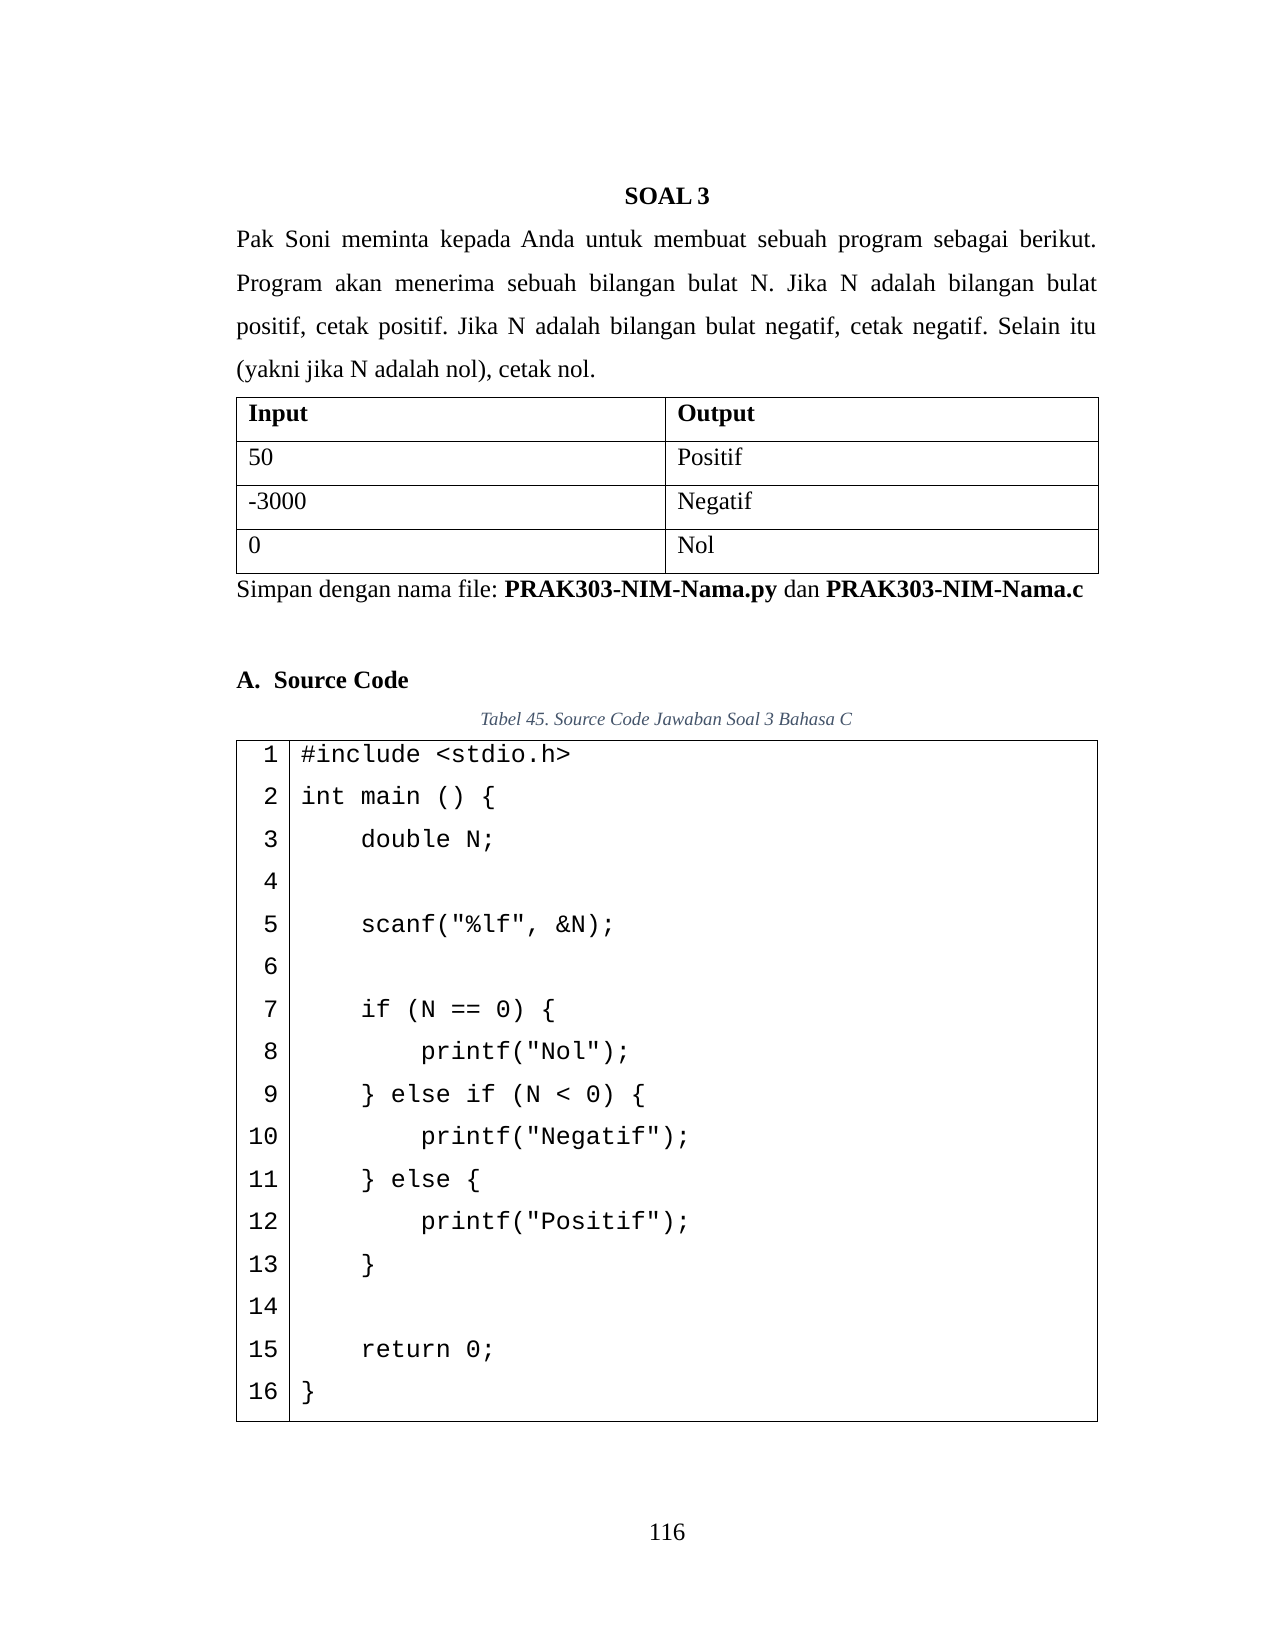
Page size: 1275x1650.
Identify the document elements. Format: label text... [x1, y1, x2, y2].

table_cell Positif [666, 442, 1098, 485]
table_cell Negatif [666, 486, 1098, 529]
text Simpan dengan nama file: PRAK303-NIM-Nama.py dan PRAK303-NIM-Nama.c [236, 574, 1098, 603]
table_header 1 2 3 4 5 6 7 8 9 10 11 12 13 14 15 16 [237, 741, 289, 1421]
table_cell 50 [237, 442, 665, 485]
subtitle Source Code [236, 665, 1098, 693]
text Pak Soni meminta kepada Anda untuk membuat sebuah program sebagai berikut. Program akan menerima sebuah bilangan bulat N. Jika N adalah bilangan bulat positif, cetak positif. Jika N adalah bilangan bulat negatif, cetak negatif. Selain itu (yakni jika N adalah nol), cetak nol. [236, 224, 1098, 383]
table_cell 0 [237, 530, 665, 573]
table_cell -3000 [237, 486, 665, 529]
table_header Input [237, 398, 665, 441]
table_header Output [666, 398, 1098, 441]
table_cell Nol [666, 530, 1098, 573]
table_header #include <stdio.h> int main () { double N; scanf("%lf", &N); if (N == 0) { printf("Nol"); } else if (N < 0) { printf("Negatif"); } else { printf("Positif"); } return 0; } [290, 741, 1097, 1421]
subtitle SOAL 3 [236, 181, 1098, 210]
